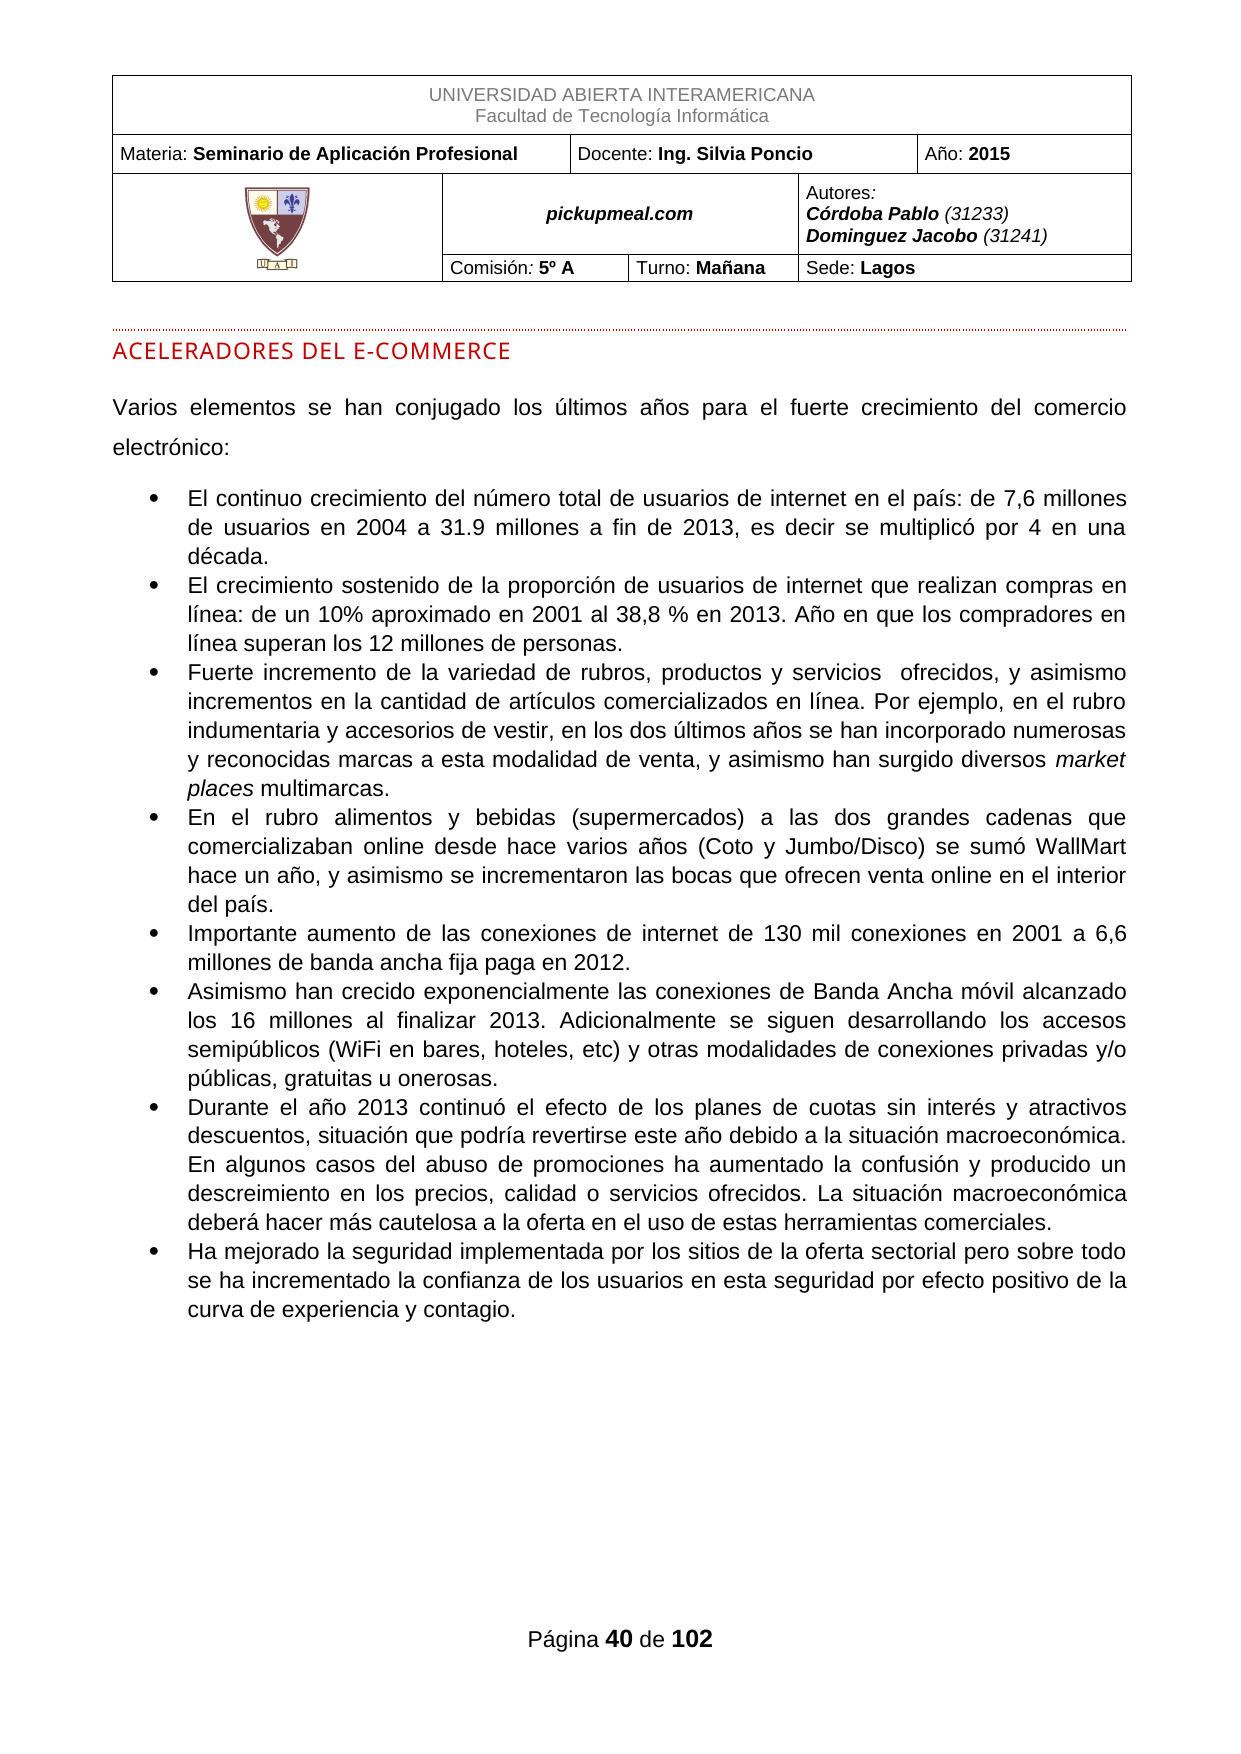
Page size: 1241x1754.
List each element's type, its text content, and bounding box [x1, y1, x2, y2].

picture [230, 182, 325, 273]
list Ha mejorado la seguridad implementada por los sitios de la oferta sectorial pero sobre todo se ha incrementado la confianza de los usuarios en esta seguridad por efecto positivo de la curva de experiencia y contagio. [150, 1238, 1128, 1323]
subtitle Aceleradores del e-commerce [112, 329, 1128, 366]
list El continuo crecimiento del número total de usuarios de internet en el país: de 7,6 millones de usuarios en 2004 a 31.9 millones a fin de 2013, es decir se multiplicó por 4 en una década. [150, 485, 1128, 570]
list El crecimiento sostenido de la proporción de usuarios de internet que realizan compras en línea: de un 10% aproximado en 2001 al 38,8 % en 2013. Año en que los compradores en línea superan los 12 millones de personas. [150, 572, 1128, 657]
text Varios elementos se han conjugado los últimos años para el fuerte crecimiento del comercio electrónico: [112, 394, 1128, 460]
list Importante aumento de las conexiones de internet de 130 mil conexiones en 2001 a 6,6 millones de banda ancha fija paga en 2012. [150, 920, 1128, 975]
list En el rubro alimentos y bebidas (supermercados) a las dos grandes cadenas que comercializaban online desde hace varios años (Coto y Jumbo/Disco) se sumó WallMart hace un año, y asimismo se incrementaron las bocas que ofrecen venta online en el interior del país. [150, 804, 1128, 917]
list Fuerte incremento de la variedad de rubros, productos y servicios ofrecidos, y asimismo incrementos en la cantidad de artículos comercializados en línea. Por ejemplo, en el rubro indumentaria y accesorios de vestir, en los dos últimos años se han incorporado numerosas y reconocidas marcas a esta modalidad de venta, y asimismo han surgido diversos market places multimarcas. [150, 659, 1128, 801]
list Durante el año 2013 continuó el efecto de los planes de cuotas sin interés y atractivos descuentos, situación que podría revertirse este año debido a la situación macroeconómica. En algunos casos del abuso de promociones ha aumentado la confusión y producido un descreimiento en los precios, calidad o servicios ofrecidos. La situación macroeconómica deberá hacer más cautelosa a la oferta en el uso de estas herramientas comerciales. [150, 1093, 1128, 1236]
list Asimismo han crecido exponencialmente las conexiones de Banda Ancha móvil alcanzado los 16 millones al finalizar 2013. Adicionalmente se siguen desarrollando los accesos semipúblicos (WiFi en bares, hoteles, etc) y otras modalidades de conexiones privadas y/o públicas, gratuitas u onerosas. [150, 978, 1128, 1091]
